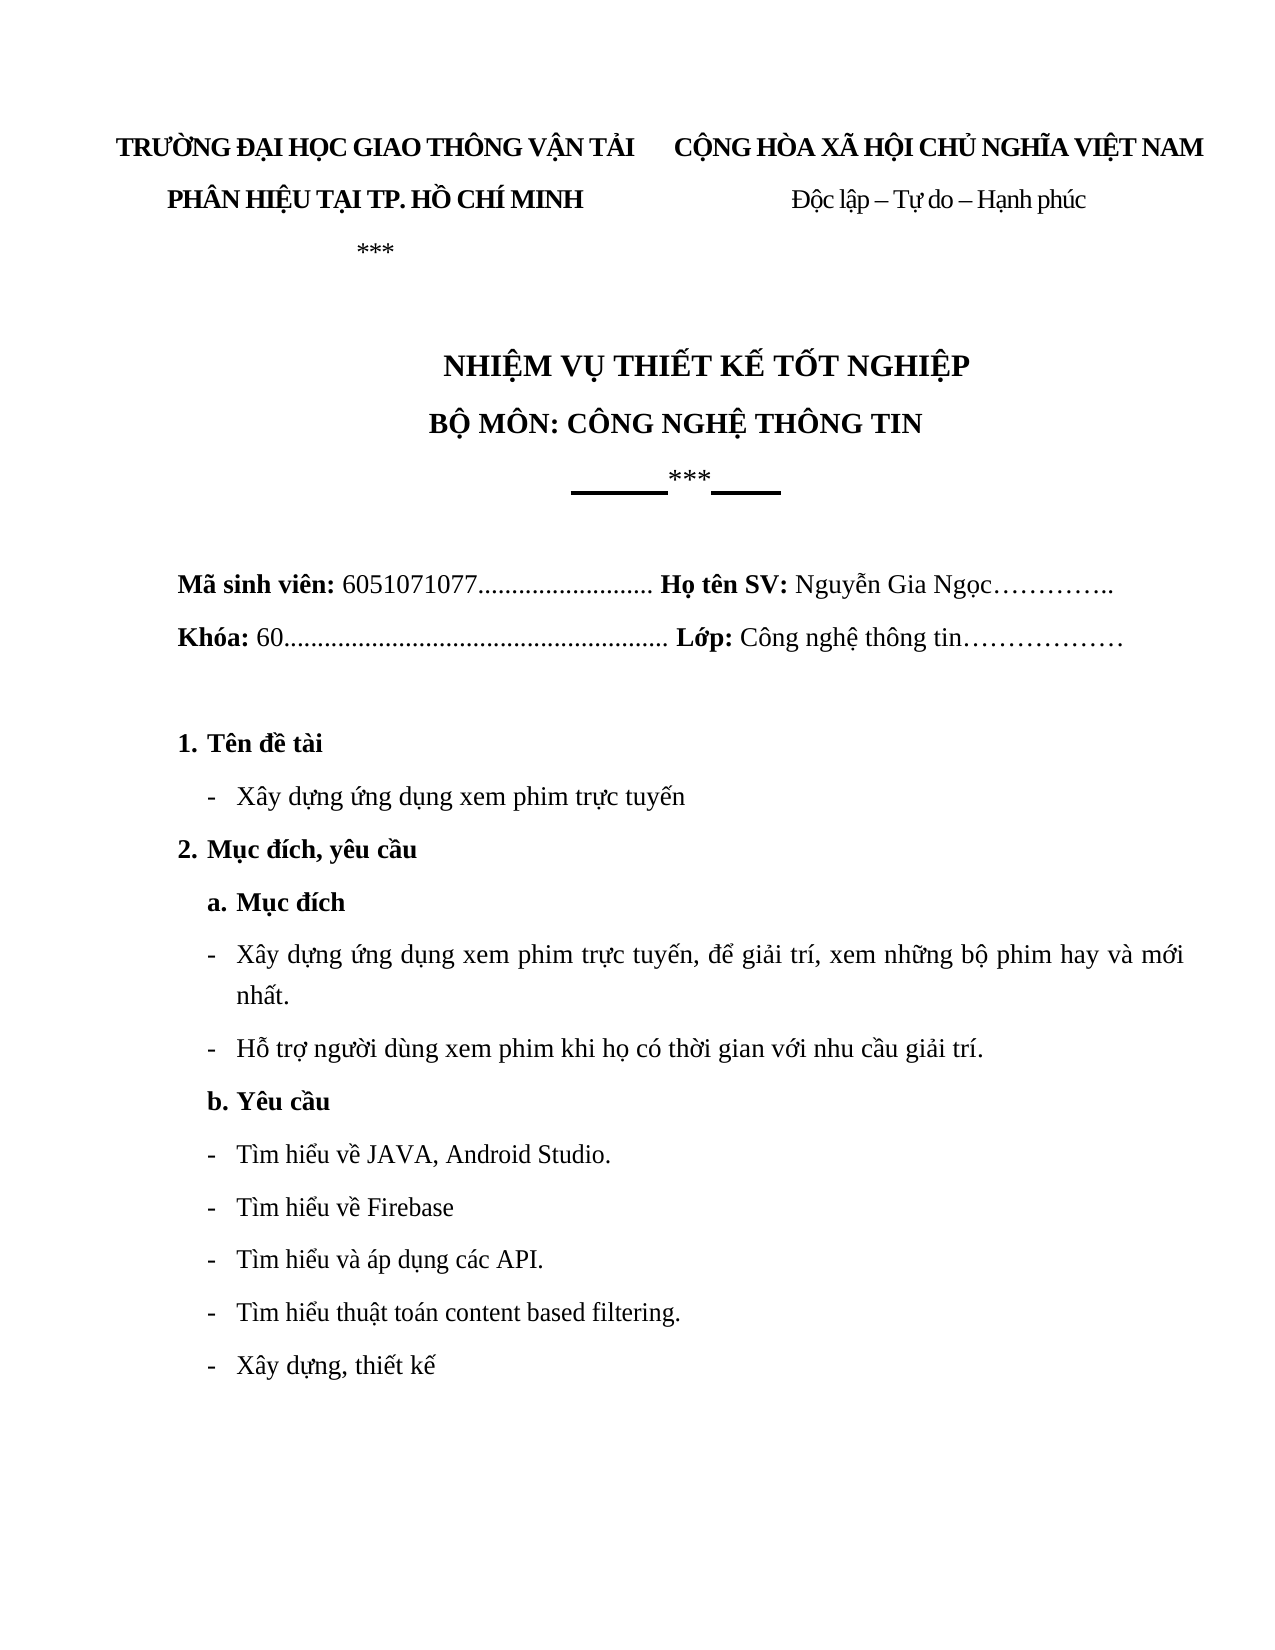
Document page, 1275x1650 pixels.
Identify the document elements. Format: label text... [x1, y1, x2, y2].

list Tìm hiểu về Firebase [207, 1191, 1186, 1222]
subtitle NHIỆM VỤ THIẾT KẾ TỐT NGHIỆP [443, 347, 1186, 383]
text *** [267, 462, 1084, 496]
table_header CỘNG HÒA XÃ HỘI CHỦ NGHĨA VIỆT NAM Độc lập – Tự do – Hạnh phúc [656, 118, 1222, 289]
text BỘ MÔN: CÔNG NGHỆ THÔNG TIN [370, 406, 981, 440]
subtitle Tên đề tài [177, 727, 1186, 758]
list Mục đích [207, 886, 1186, 917]
list Yêu cầu [207, 1085, 1186, 1116]
list Hỗ trợ người dùng xem phim khi họ có thời gian với nhu cầu giải trí. [207, 1032, 1186, 1063]
text Mã sinh viên: 6051071077.......................... Họ tên SV: Nguyễn Gia Ngọc………….. [177, 568, 1186, 599]
list Tìm hiểu và áp dụng các API. [207, 1243, 1186, 1275]
list Xây dựng ứng dụng xem phim trực tuyến [207, 780, 1186, 811]
text Khóa: 60......................................................... Lớp: Công nghệ thông tin……………… [177, 621, 1186, 652]
table_header TRƯỜNG ĐẠI HỌC GIAO THÔNG VẬN TẢI PHÂN HIỆU TẠI TP. HỒ CHÍ MINH *** [95, 118, 656, 289]
list Xây dựng, thiết kế [207, 1349, 1186, 1381]
list Tìm hiểu thuật toán content based filtering. [207, 1296, 1186, 1328]
subtitle Mục đích, yêu cầu [177, 833, 1186, 864]
list Tìm hiểu về JAVA, Android Studio. [207, 1138, 1186, 1169]
list Xây dựng ứng dụng xem phim trực tuyến, để giải trí, xem những bộ phim hay và mới nhất. [207, 938, 1186, 1010]
